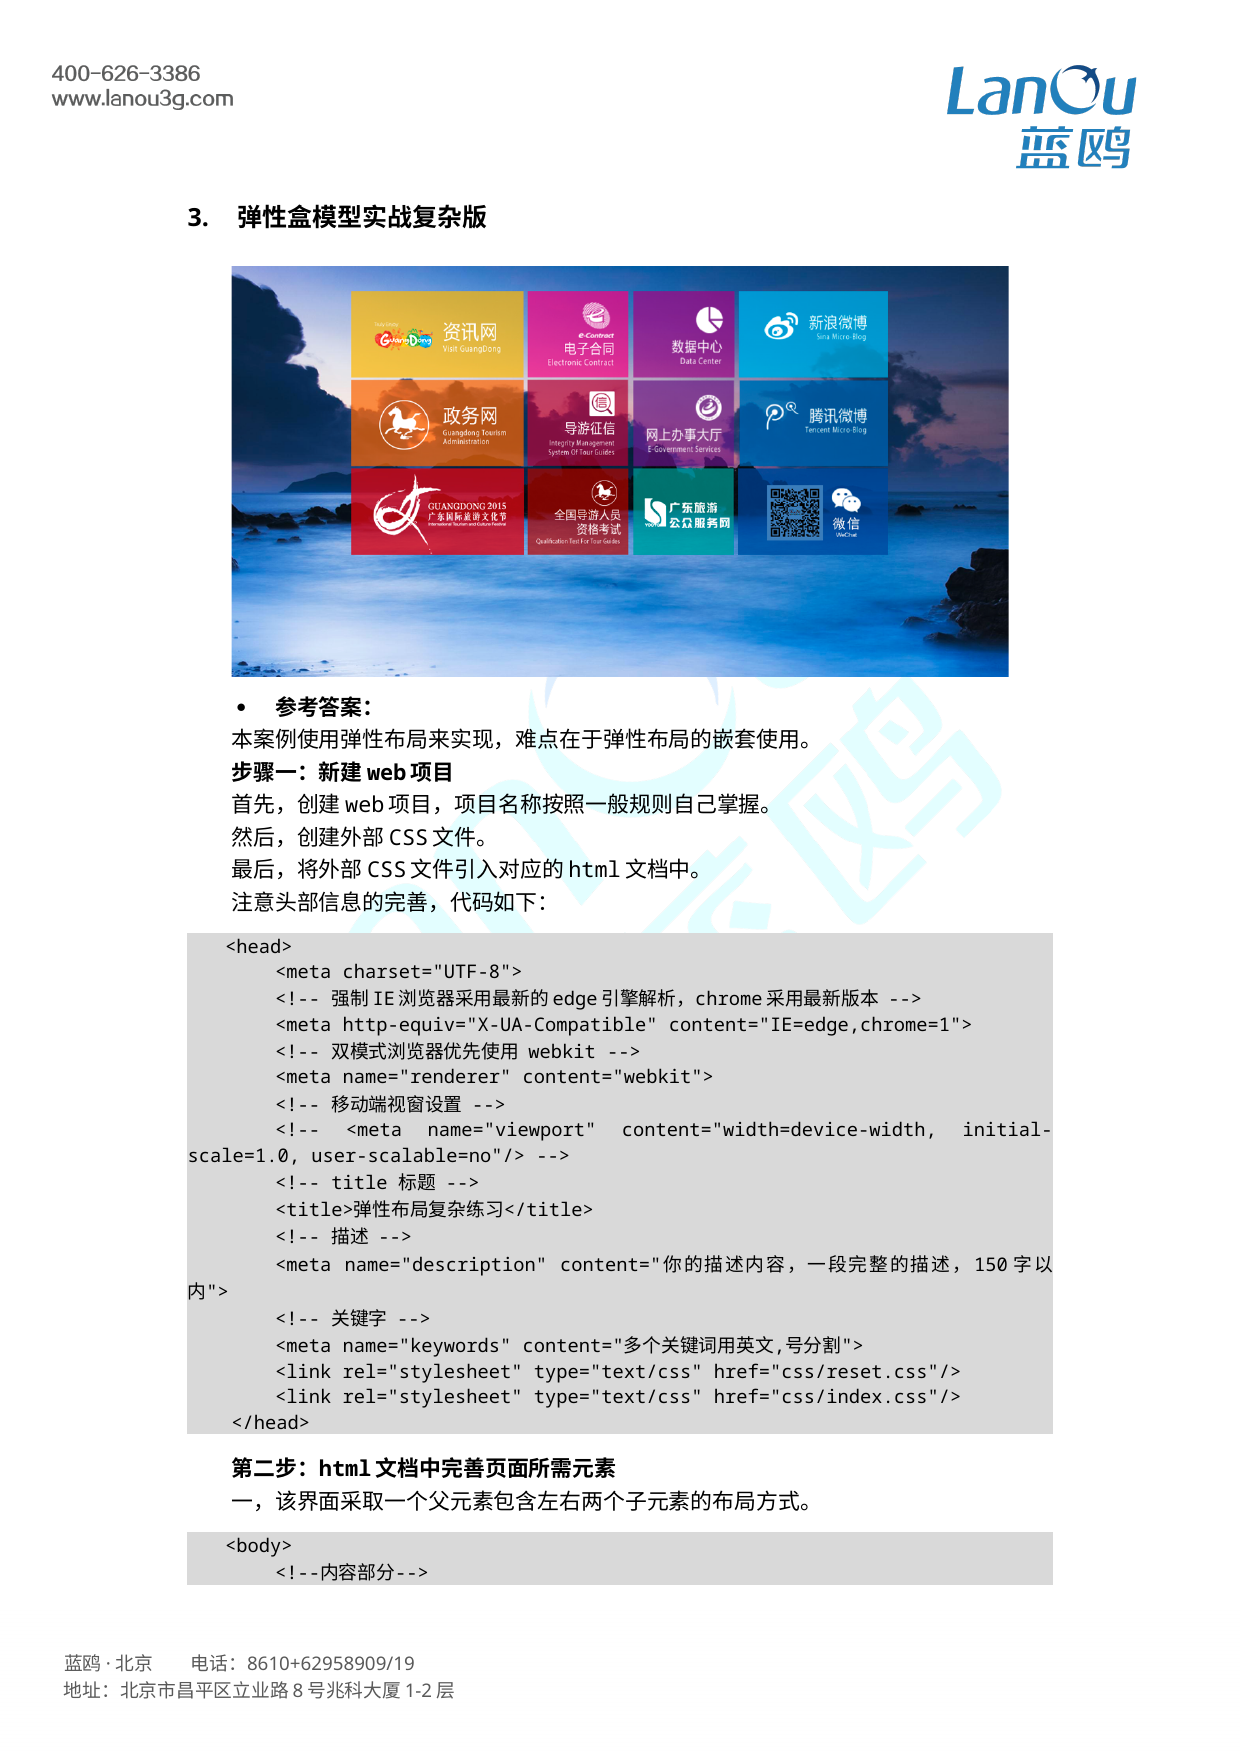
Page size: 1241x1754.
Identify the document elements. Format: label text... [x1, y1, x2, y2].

text 第二步：html文档中完善页面所需元素 [231, 1451, 1053, 1483]
text 注意头部信息的完善，代码如下： [187, 884, 1053, 917]
text 步骤一：新建web项目 [231, 754, 1053, 787]
text <!-- 强制IE浏览器采用最新的edge引擎解析，chrome采用最新版本 --> [187, 984, 1053, 1011]
text 最后，将外部CSS文件引入对应的html文档中。 [187, 852, 1053, 884]
text <link rel="stylesheet" type="text/css" href="css/reset.css"/> [187, 1358, 1053, 1383]
text <!-- 描述 --> [187, 1222, 1053, 1249]
picture [231, 266, 1009, 677]
text 首先，创建web项目，项目名称按照一般规则自己掌握。 [187, 787, 1053, 819]
text <!-- title 标题 --> [187, 1168, 1053, 1195]
text <meta name="description" content="你的描述内容，一段完整的描述，150字以内"> [187, 1249, 1053, 1303]
text 本案例使用弹性布局来实现，难点在于弹性布局的嵌套使用。 [187, 722, 1053, 754]
text <head> [187, 933, 1053, 958]
text <link rel="stylesheet" type="text/css" href="css/index.css"/> [187, 1383, 1053, 1409]
text <body> [187, 1532, 1053, 1557]
text <!-- 移动端视窗设置 --> [187, 1089, 1053, 1117]
text <!-- 关键字 --> [187, 1303, 1053, 1331]
text <meta name="renderer" content="webkit"> [187, 1064, 1053, 1089]
text <title>弹性布局复杂练习</title> [187, 1195, 1053, 1222]
text 参考答案： [237, 689, 1053, 722]
text 一，该界面采取一个父元素包含左右两个子元素的布局方式。 [187, 1483, 1053, 1516]
picture [0, 2, 1216, 188]
picture [0, 1607, 1241, 1754]
text <meta http-equiv="X-UA-Compatible" content="IE=edge,chrome=1"> [187, 1011, 1053, 1037]
text </head> [187, 1409, 1053, 1434]
text <meta name="keywords" content="多个关键词用英文,号分割"> [187, 1331, 1053, 1358]
text 弹性盒模型实战复杂版 [187, 198, 1053, 234]
text <meta charset="UTF-8"> [187, 958, 1053, 984]
text <!-- <meta name="viewport" content="width=device-width, initial-scale=1.0, user-scalable=no"/> --> [187, 1117, 1053, 1168]
text <!-- 双模式浏览器优先使用 webkit --> [187, 1037, 1053, 1064]
text 然后，创建外部CSS文件。 [187, 819, 1053, 852]
text <!--内容部分--> [187, 1557, 1053, 1585]
